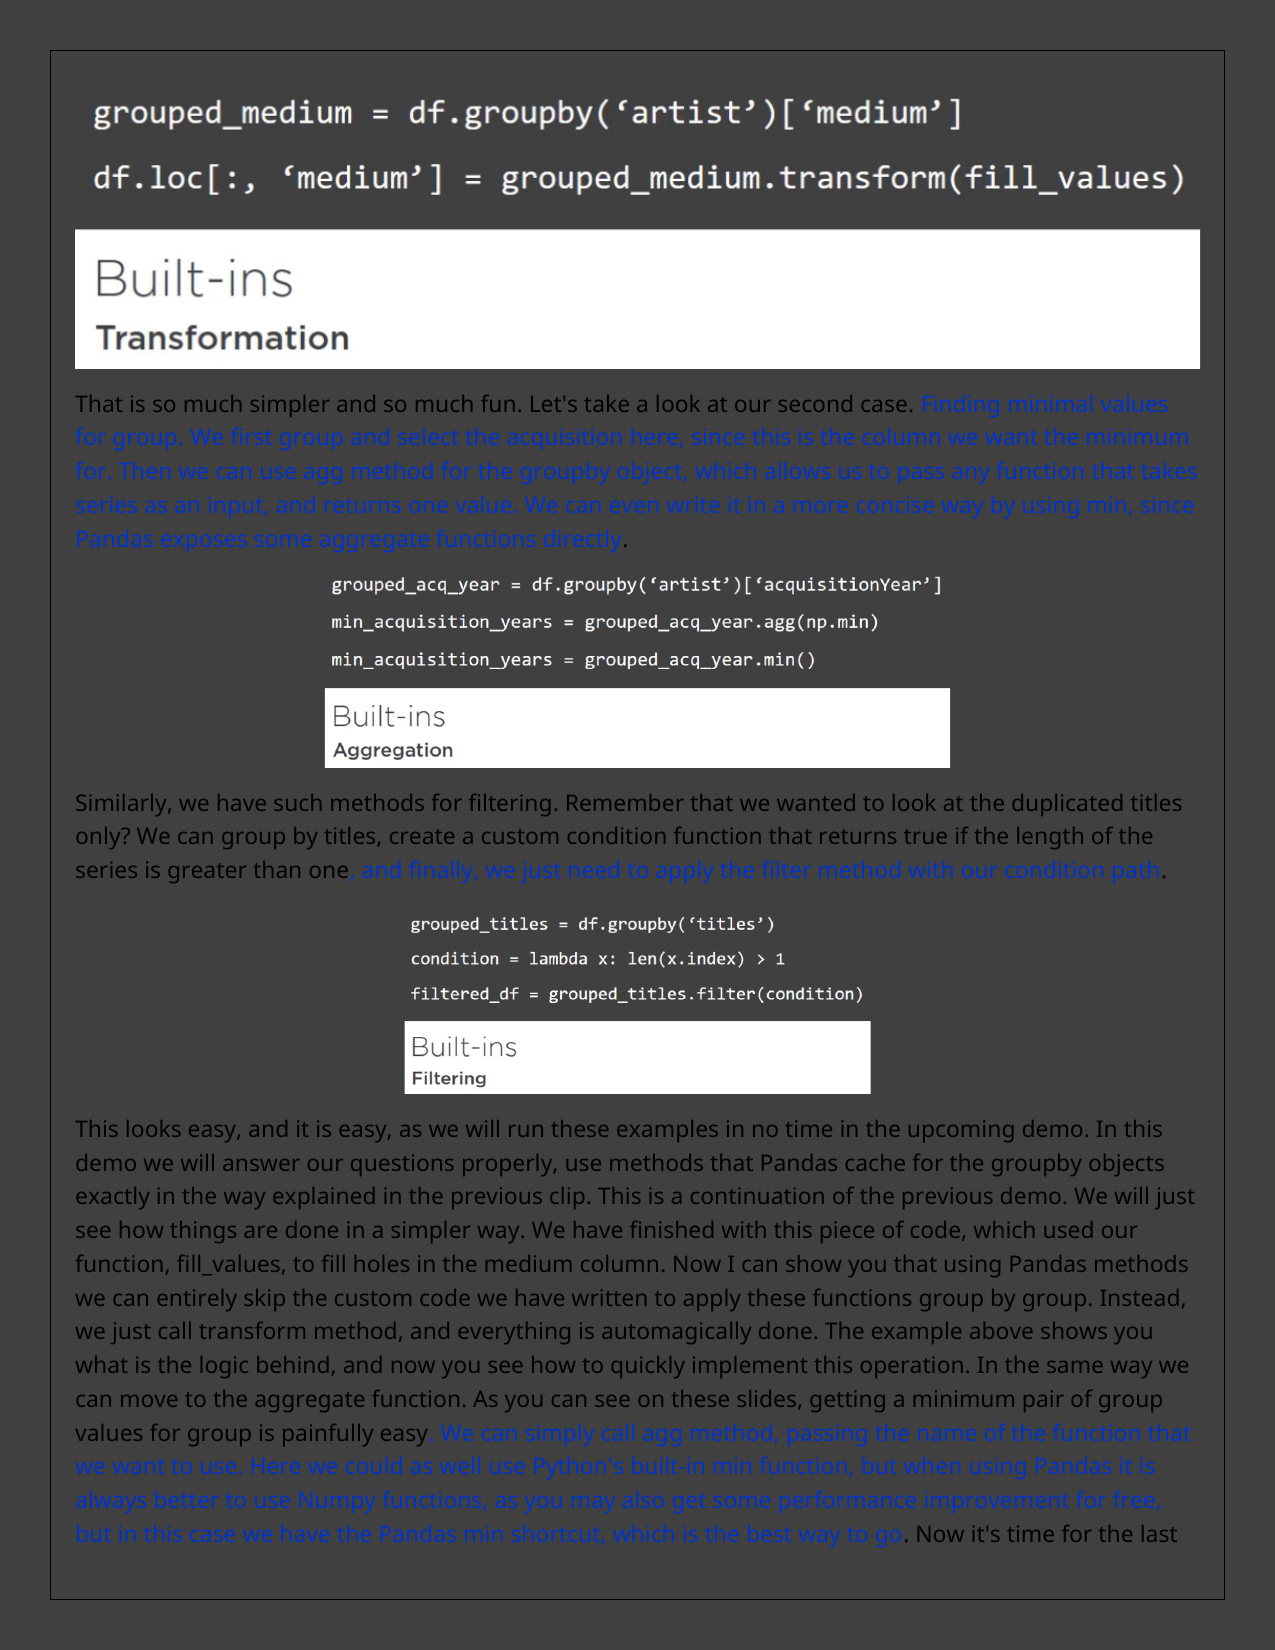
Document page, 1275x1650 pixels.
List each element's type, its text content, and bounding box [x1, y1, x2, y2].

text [75, 1113, 1200, 1549]
picture [404, 904, 871, 1094]
text That is so much simpler and so much fun. Let's take a look at our second case. Finding minimal values for group. We first group and select the acquisition here, since this is the column we want the minimum for. Then we can use agg method for the groupby object, which allows us to pass any function that takes series as an input, and returns one value. We can even write it in a more concise way by using min, since Pandas exposes some aggregate functions directly. [75, 388, 1200, 554]
text Similarly, we have such methods for filtering. Remember that we wanted to look at the duplicated titles only? We can group by titles, create a custom condition function that returns true if the length of the series is greater than one, and finally, we just need to apply the filter method with our condition path. [75, 787, 1200, 885]
picture [324, 573, 951, 768]
picture [75, 75, 1200, 369]
